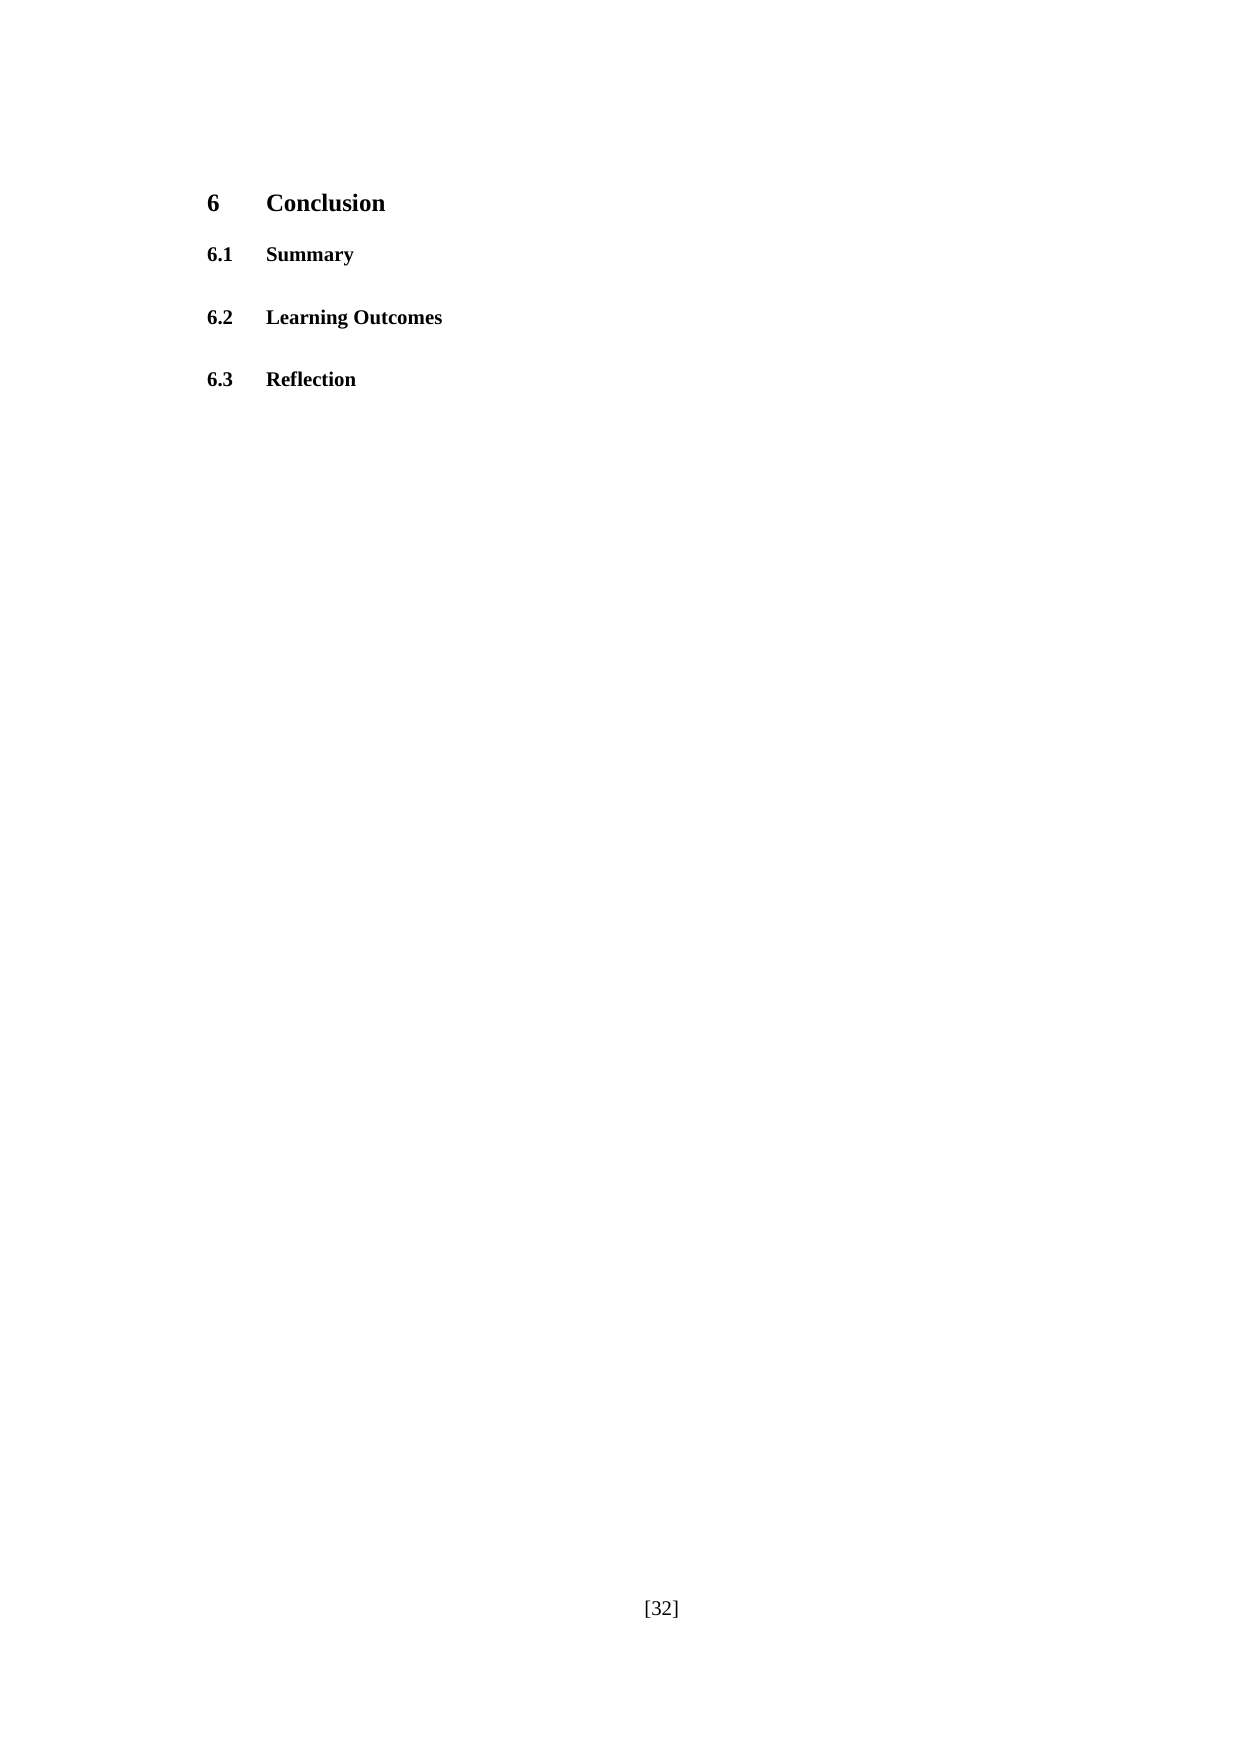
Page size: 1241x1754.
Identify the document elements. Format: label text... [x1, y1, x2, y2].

subtitle Reflection [207, 366, 1092, 391]
subtitle Summary [207, 241, 1092, 266]
subtitle Learning Outcomes [207, 304, 1092, 329]
subtitle Conclusion [207, 185, 1092, 216]
